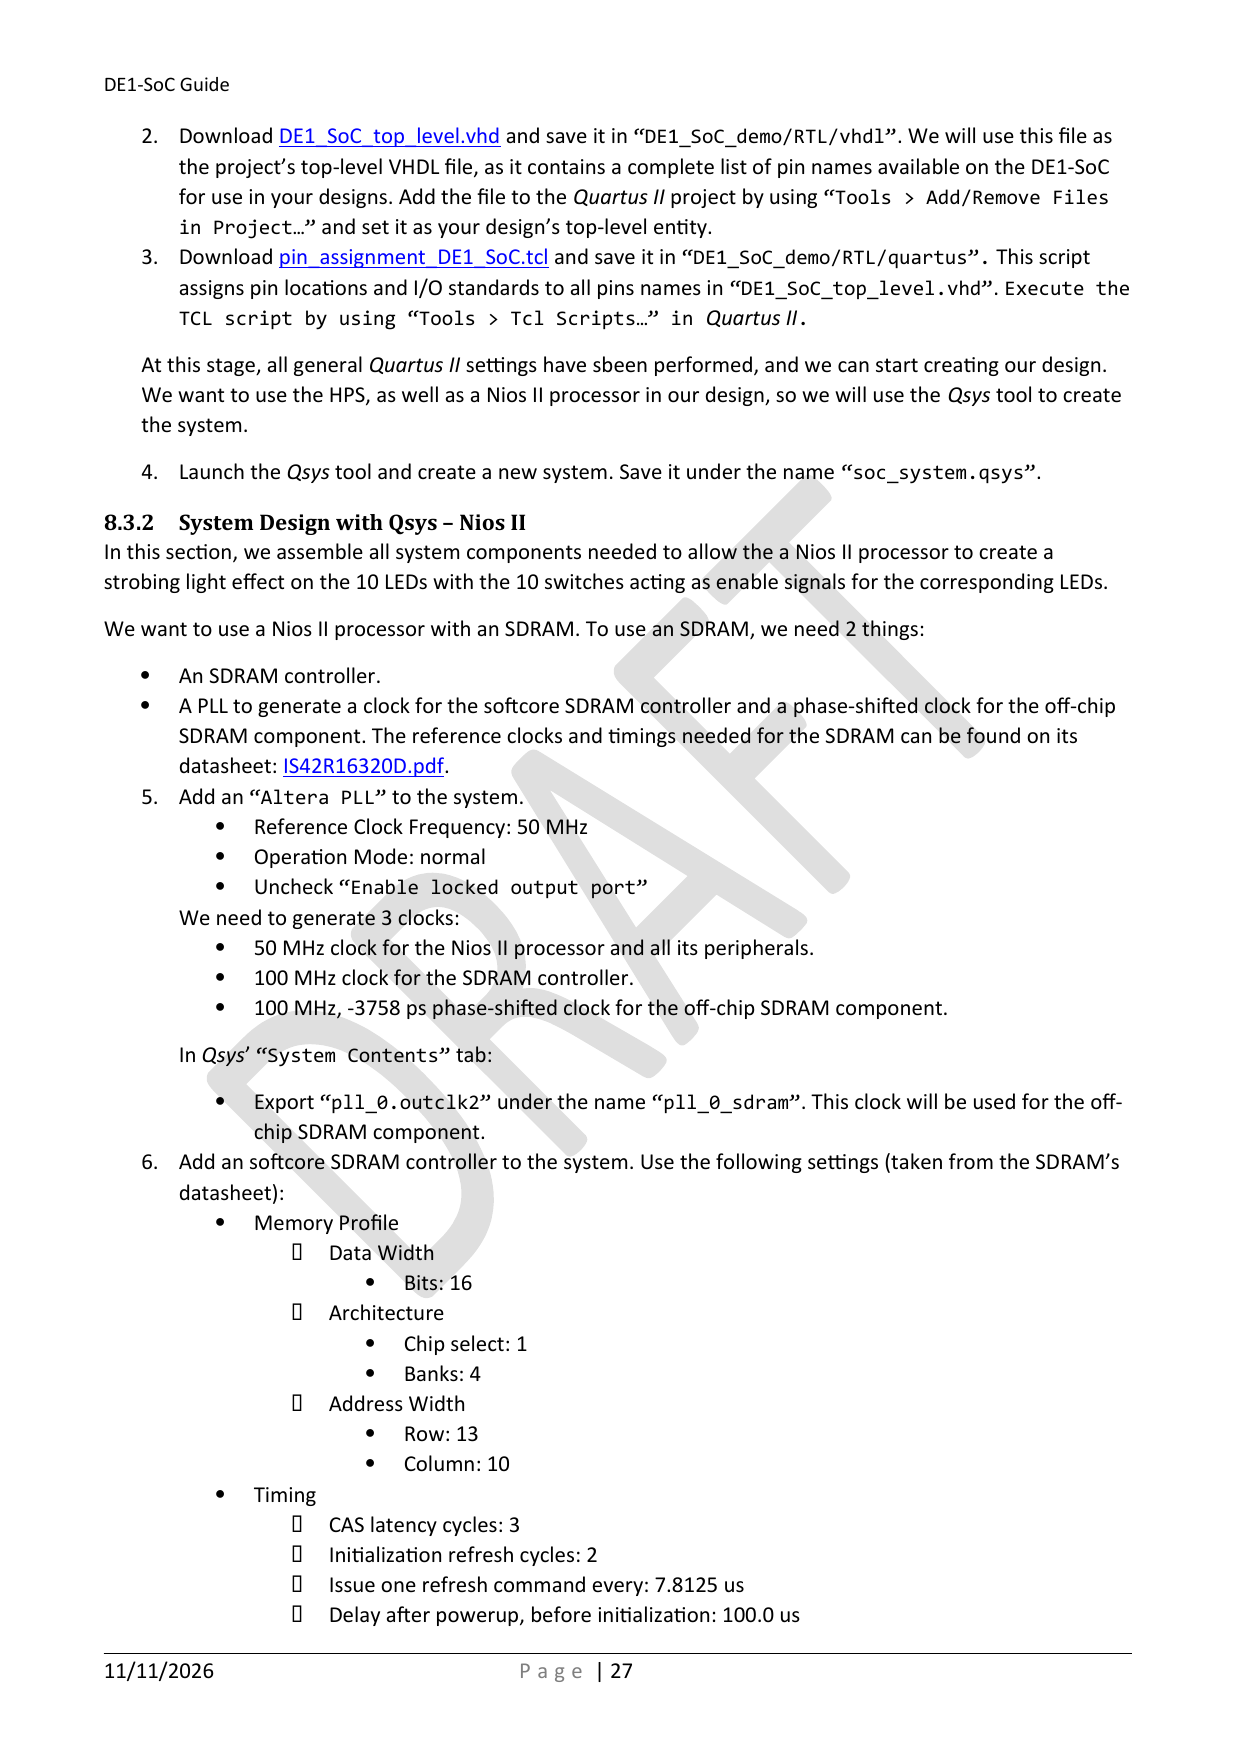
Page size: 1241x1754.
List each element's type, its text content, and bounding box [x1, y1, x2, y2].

list Delay after powerup, before initialization: 100.0 us [291, 1601, 1132, 1629]
list A PLL to generate a clock for the softcore SDRAM controller and a phase-shifted clock for the off-chip SDRAM component. The reference clocks and timings needed for the SDRAM can be found on its datasheet: IS42R16320D.pdf. [141, 691, 1132, 780]
list Download DE1_SoC_top_level.vhd and save it in “DE1_SoC_demo/RTL/vhdl”. We will use this file as the project’s top-level VHDL file, as it contains a complete list of pin names available on the DE1-SoC for use in your designs. Add the file to the Quartus II project by using “Tools > Add/Remove Files in Project…” and set it as your design’s top-level entity. [141, 122, 1132, 240]
list Chip select: 1 [366, 1329, 1132, 1357]
list Architecture [291, 1298, 1132, 1327]
list Launch the Qsys tool and create a new system. Save it under the name “soc_system.qsys”. [141, 457, 1132, 485]
subtitle System Design with Qsys – Nios II [103, 508, 1132, 535]
list Download pin_assignment_DE1_SoC.tcl and save it in “DE1_SoC_demo/RTL/quartus”. This script assigns pin locations and I/O standards to all pins names in “DE1_SoC_top_level.vhd”. Execute the TCL script by using “Tools > Tcl Scripts…” in Quartus II. [141, 242, 1132, 331]
list An SDRAM controller. [141, 661, 1132, 689]
text In this section, we assemble all system components needed to allow the a Nios II processor to create a strobing light effect on the 10 LEDs with the 10 switches acting as enable signals for the corresponding LEDs. [103, 537, 1132, 595]
list Add an “Altera PLL” to the system. [141, 782, 1132, 810]
list Issue one refresh command every: 7.8125 us [291, 1570, 1132, 1598]
text At this stage, all general Quartus II settings have sbeen performed, and we can start creating our design. We want to use the HPS, as well as a Nios II processor in our design, so we will use the Qsys tool to create the system. [141, 350, 1132, 438]
list Uncheck “Enable locked output port” [216, 872, 1132, 901]
list Address Width [291, 1389, 1132, 1417]
list Memory Profile [216, 1208, 1132, 1236]
list 100 MHz clock for the SDRAM controller. [216, 963, 1132, 991]
list Data Width [291, 1238, 1132, 1266]
list We need to generate 3 clocks: [178, 903, 1132, 931]
list Row: 13 [366, 1419, 1132, 1447]
list Export “pll_0.outclk2” under the name “pll_0_sdram”. This clock will be used for the off-chip SDRAM component. [216, 1087, 1132, 1145]
text We want to use a Nios II processor with an SDRAM. To use an SDRAM, we need 2 things: [103, 614, 1132, 642]
list Column: 10 [366, 1449, 1132, 1478]
list Operation Mode: normal [216, 842, 1132, 870]
text In Qsys’ “System Contents” tab: [178, 1040, 1132, 1068]
list Reference Clock Frequency: 50 MHz [216, 812, 1132, 840]
list CAS latency cycles: 3 [291, 1510, 1132, 1538]
list 100 MHz, -3758 ps phase-shifted clock for the off-chip SDRAM component. [216, 993, 1132, 1021]
list Timing [216, 1480, 1132, 1508]
list Banks: 4 [366, 1359, 1132, 1387]
list Bits: 16 [366, 1268, 1132, 1296]
list Initialization refresh cycles: 2 [291, 1540, 1132, 1568]
list 50 MHz clock for the Nios II processor and all its peripherals. [216, 933, 1132, 961]
list Add an softcore SDRAM controller to the system. Use the following settings (taken from the SDRAM’s datasheet): [141, 1147, 1132, 1206]
